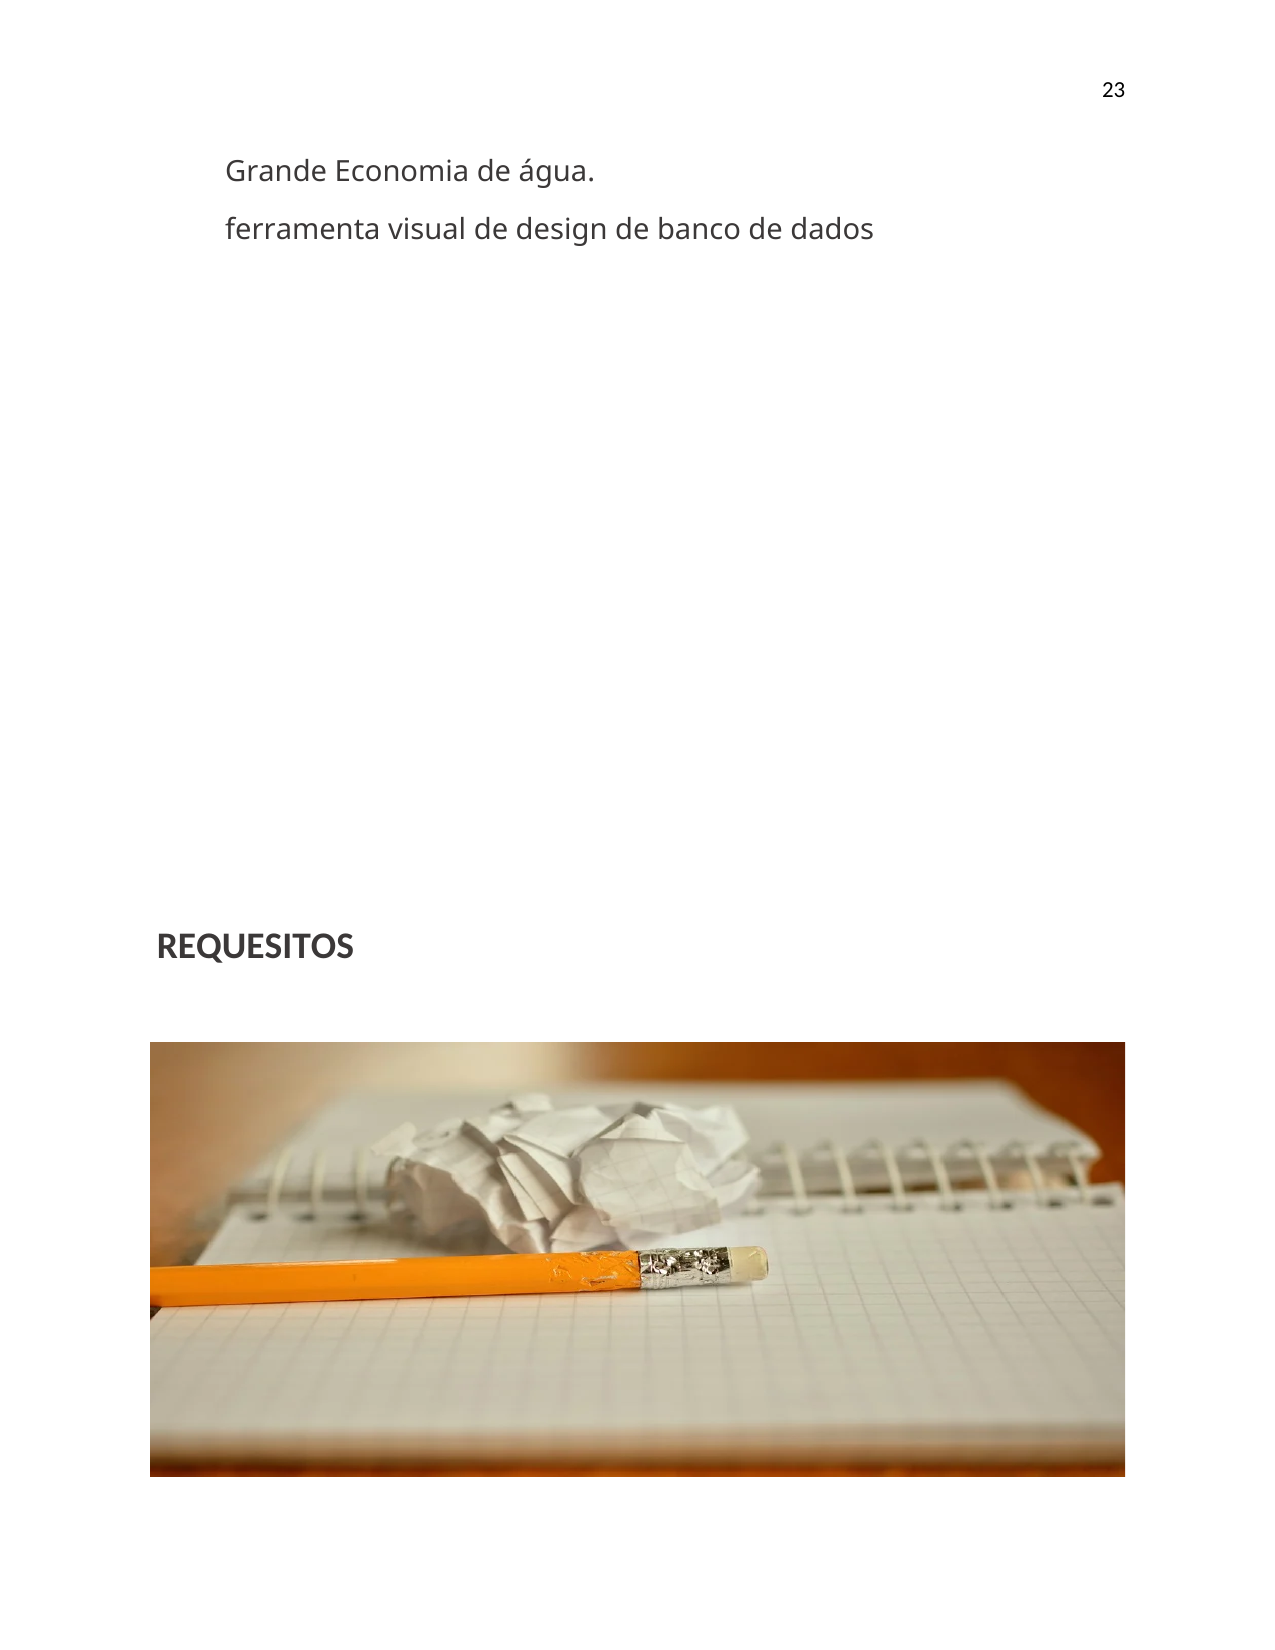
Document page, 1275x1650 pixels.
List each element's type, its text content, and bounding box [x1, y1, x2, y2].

text Grande Economia de água. [225, 150, 1125, 190]
text ferramenta visual de design de banco de dados [225, 208, 1125, 248]
picture [150, 1042, 1125, 1477]
text REQUESITOS [150, 922, 1125, 968]
